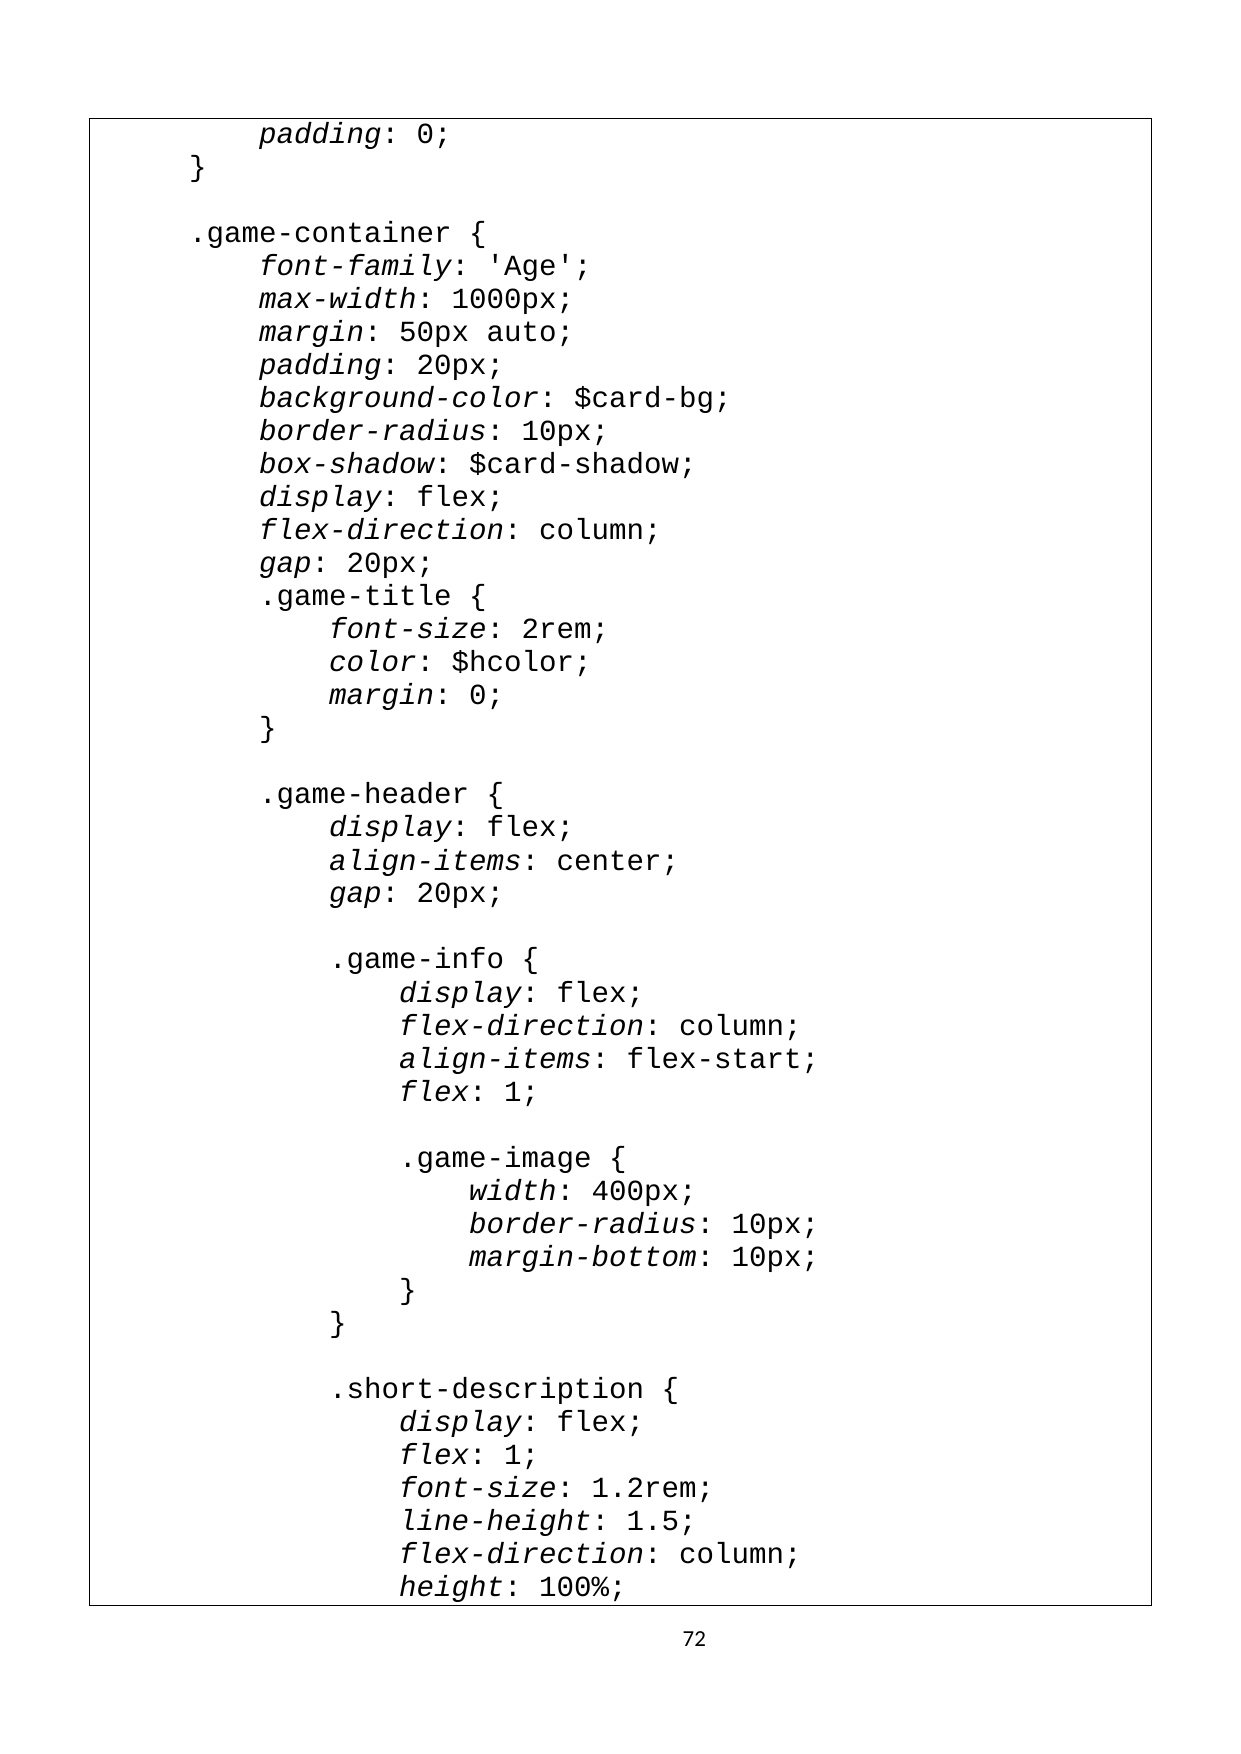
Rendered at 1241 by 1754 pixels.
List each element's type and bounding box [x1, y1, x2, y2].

table_header [90, 119, 1151, 1605]
